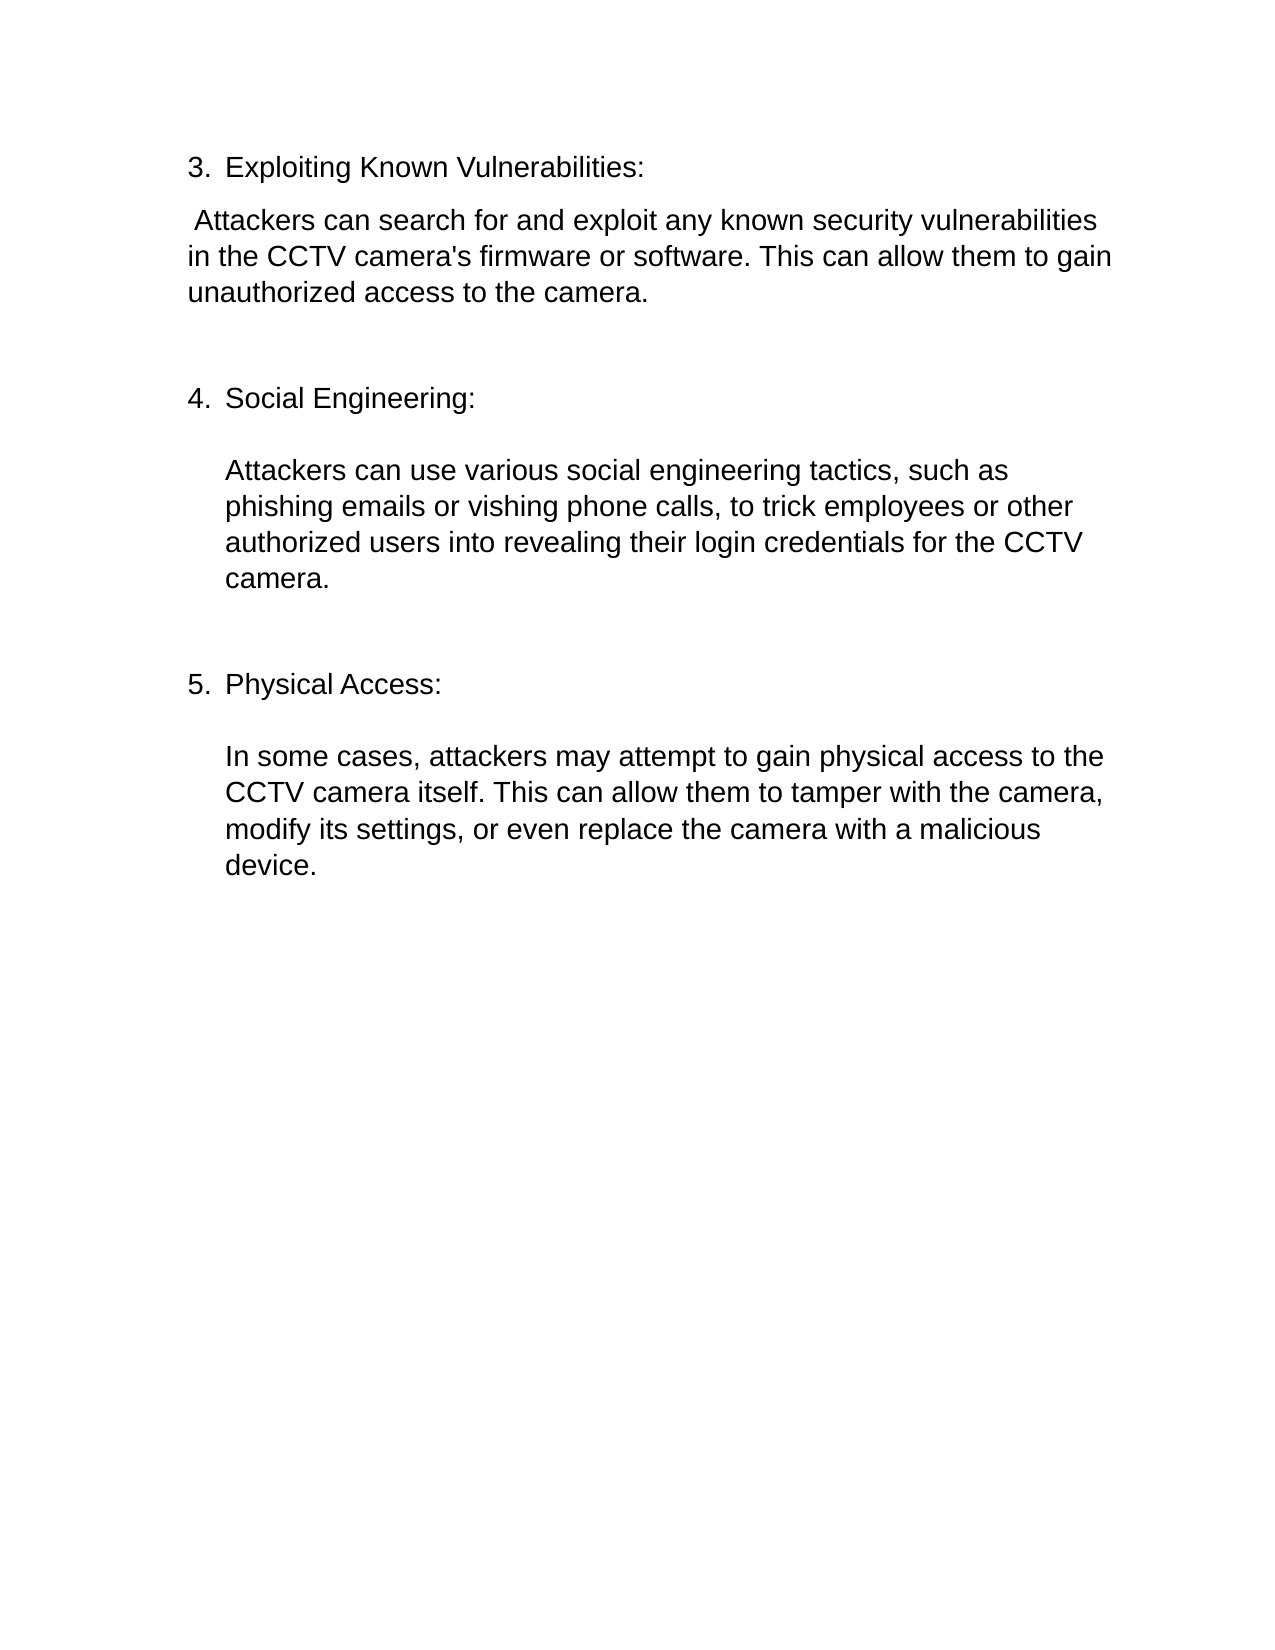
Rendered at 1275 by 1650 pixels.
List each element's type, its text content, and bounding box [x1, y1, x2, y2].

list Social Engineering: [187, 381, 1125, 414]
list Attackers can use various social engineering tactics, such as phishing emails or vishing phone calls, to trick employees or other authorized users into revealing their login credentials for the CCTV camera. [225, 453, 1125, 595]
text Attackers can search for and exploit any known security vulnerabilities in the CCTV camera's firmware or software. This can allow them to gain unauthorized access to the camera. [187, 203, 1125, 309]
list Exploiting Known Vulnerabilities: [187, 150, 1125, 183]
list In some cases, attackers may attempt to gain physical access to the CCTV camera itself. This can allow them to tamper with the camera, modify its settings, or even replace the camera with a malicious device. [225, 739, 1125, 881]
list Physical Access: [187, 667, 1125, 701]
